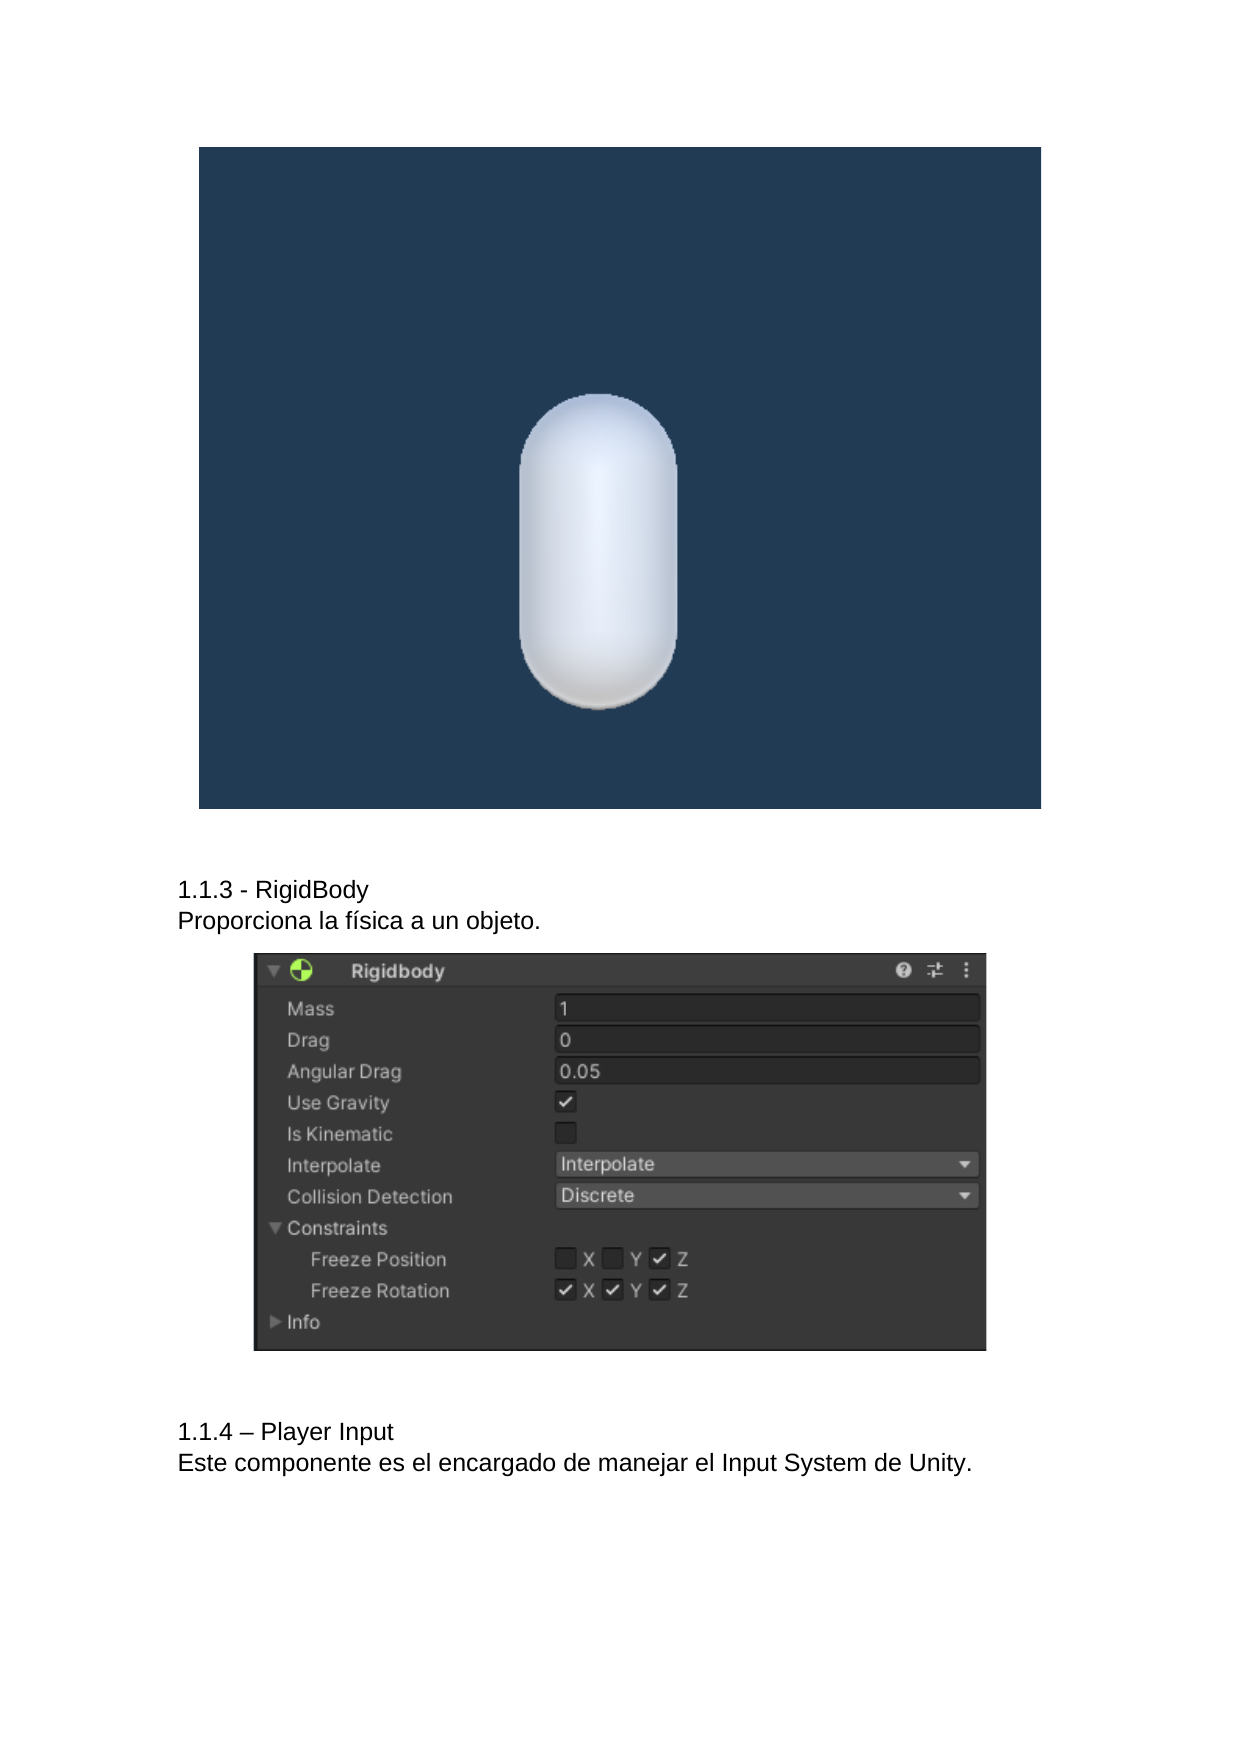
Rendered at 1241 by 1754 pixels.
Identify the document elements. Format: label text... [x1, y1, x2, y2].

subtitle 1.1.3 - RigidBody [177, 875, 1063, 904]
picture [199, 147, 1042, 809]
text Este componente es el encargado de manejar el Input System de Unity. [177, 1448, 1063, 1477]
subtitle 1.1.4 – Player Input [177, 1417, 1063, 1446]
text Proporciona la física a un objeto. [177, 906, 1063, 935]
picture [253, 953, 987, 1351]
